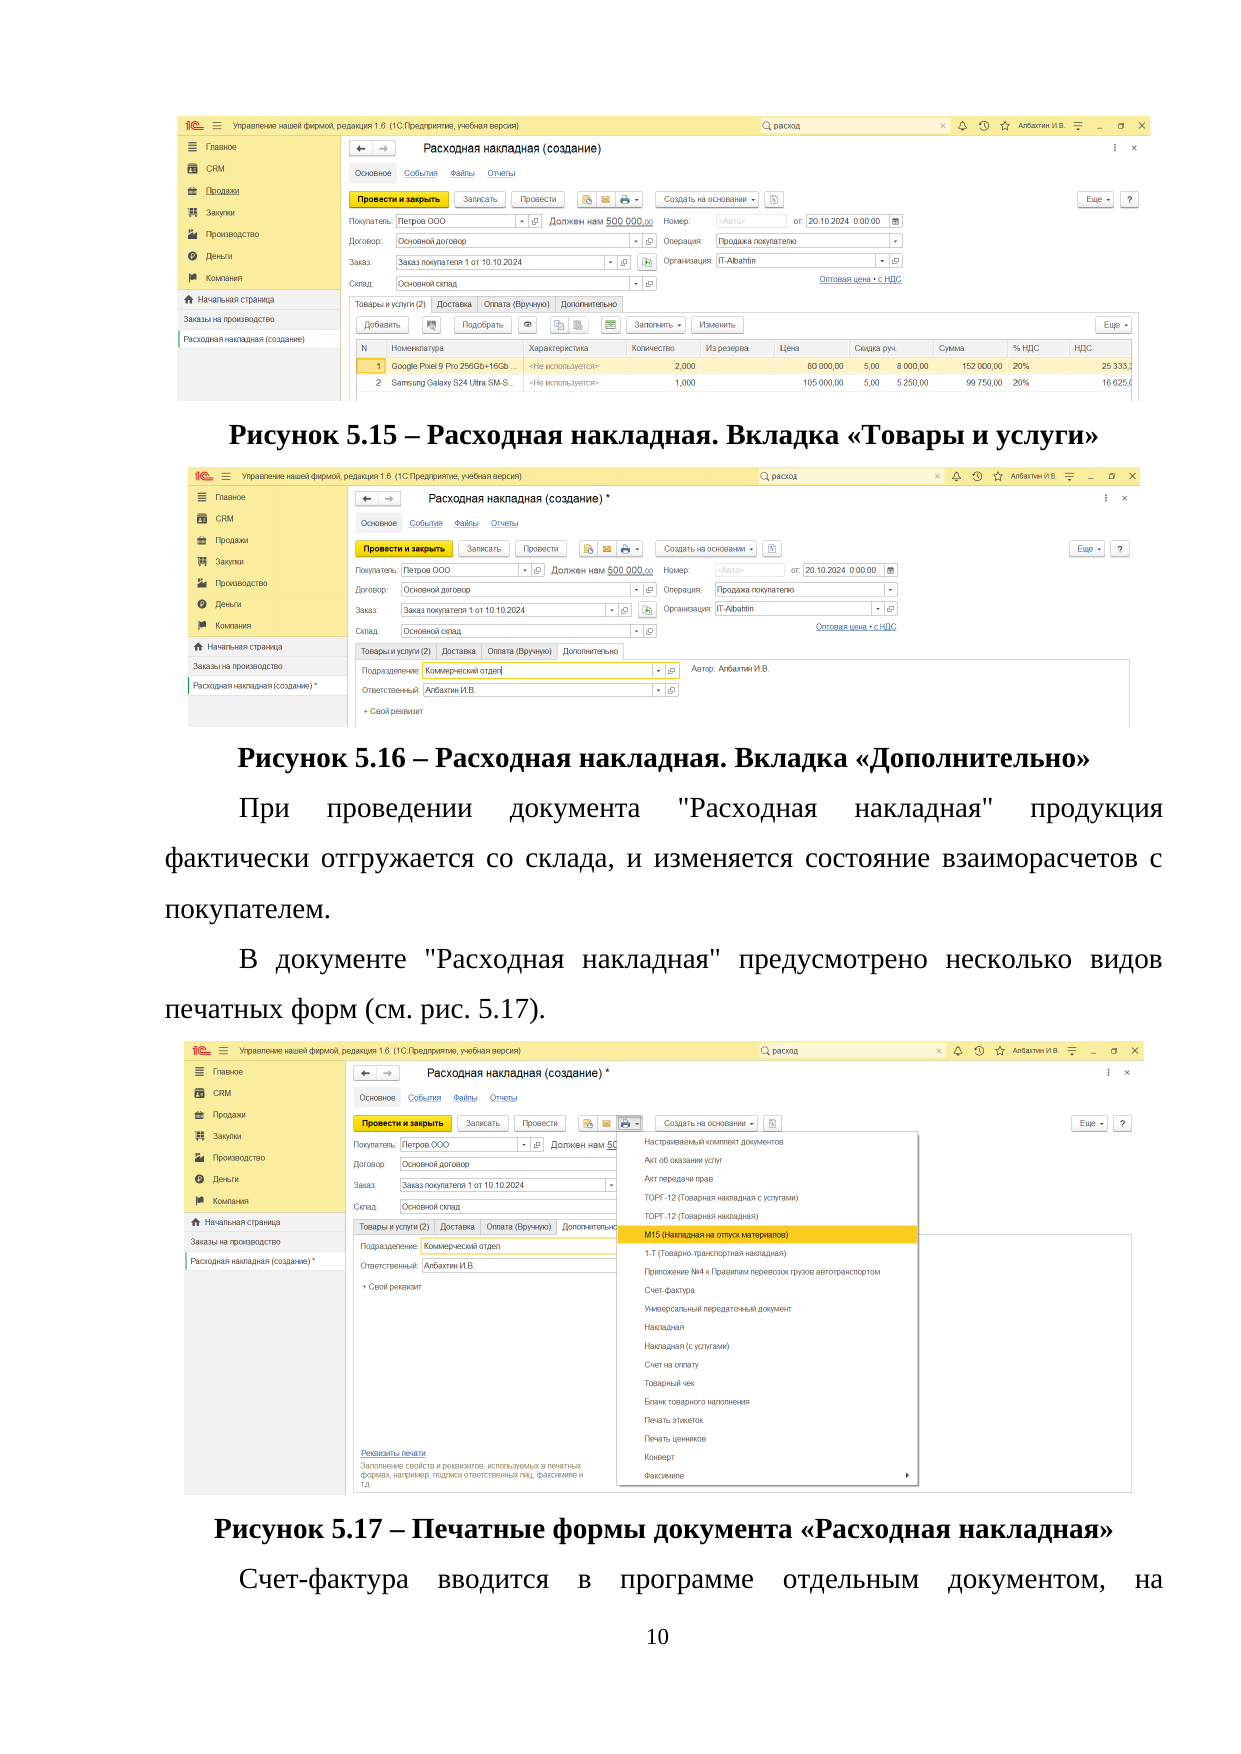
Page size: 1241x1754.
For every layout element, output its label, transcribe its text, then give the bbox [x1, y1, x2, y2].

text При проведении документа "Расходная накладная" продукция фактически отгружается со склада, и изменяется состояние взаиморасчетов с покупателем. [164, 790, 1163, 924]
text Рисунок 5.17 – Печатные формы документа «Расходная накладная» [164, 1511, 1163, 1544]
text В документе "Расходная накладная" предусмотрено несколько видов печатных форм (см. рис. 5.17). [164, 941, 1163, 1025]
picture [187, 467, 1141, 727]
text Рисунок 5.15 – Расходная накладная. Вкладка «Товары и услуги» [164, 417, 1163, 451]
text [164, 1561, 1163, 1595]
text Рисунок 5.16 – Расходная накладная. Вкладка «Дополнительно» [164, 740, 1163, 773]
picture [177, 116, 1151, 401]
picture [184, 1041, 1144, 1495]
